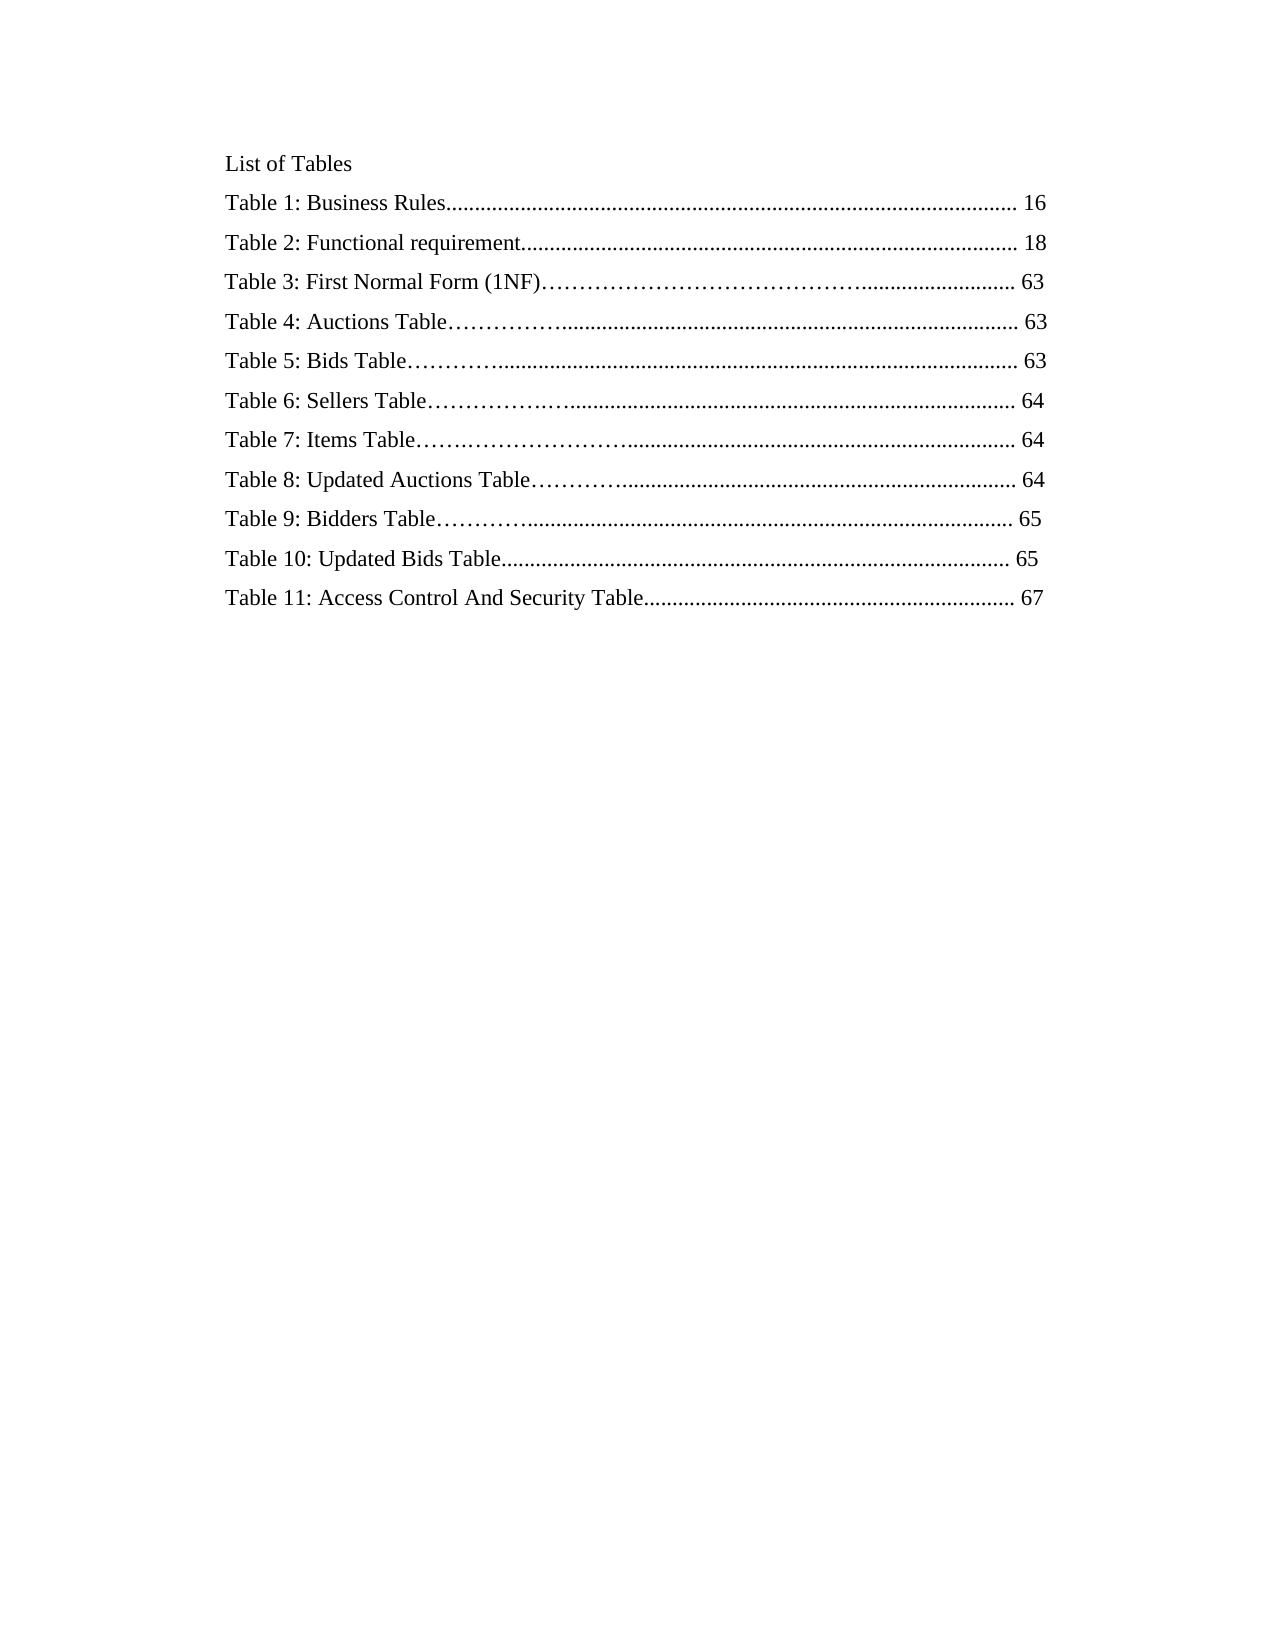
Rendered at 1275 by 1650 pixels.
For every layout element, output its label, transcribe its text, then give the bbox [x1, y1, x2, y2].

text Table 11: Access Control And Security Table................................................................. 67 [225, 584, 1125, 611]
text Table 6: Sellers Table…………….….............................................................................. 64 [225, 387, 1125, 413]
text Table 5: Bids Table…………........................................................................................... 63 [225, 347, 1125, 374]
text Table 7: Items Table…….………………….................................................................... 64 [225, 426, 1125, 453]
text Table 4: Auctions Table……………................................................................................ 63 [225, 308, 1125, 334]
text Table 8: Updated Auctions Table…………..................................................................... 64 [225, 466, 1125, 492]
text Table 10: Updated Bids Table......................................................................................... 65 [225, 545, 1125, 571]
text Table 9: Bidders Table…………..................................................................................... 65 [225, 505, 1125, 532]
text Table 3: First Normal Form (1NF)……………………………………........................... 63 [150, 268, 1125, 295]
text List of Tables [225, 150, 1125, 176]
text Table 1: Business Rules.................................................................................................... 16 [225, 189, 1125, 216]
text Table 2: Functional requirement....................................................................................... 18 [225, 229, 1125, 255]
